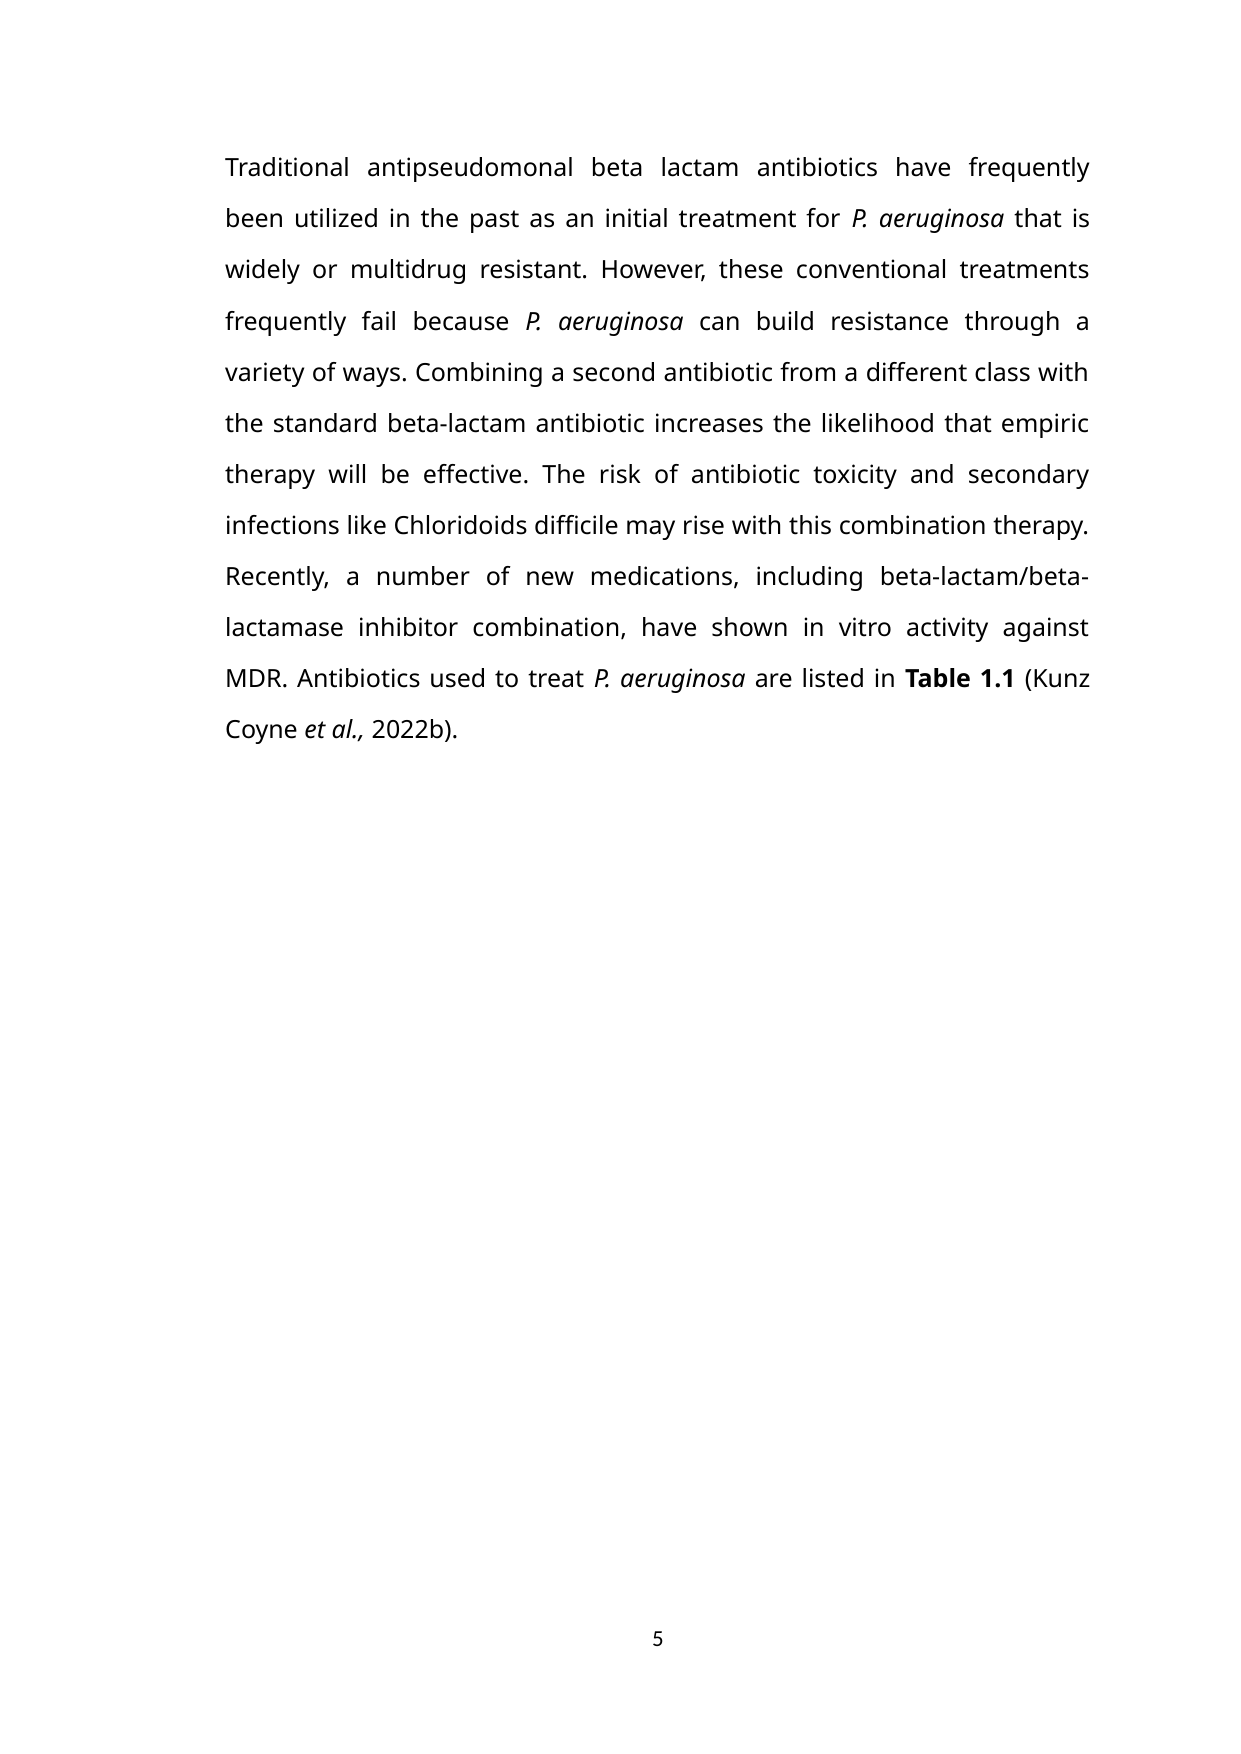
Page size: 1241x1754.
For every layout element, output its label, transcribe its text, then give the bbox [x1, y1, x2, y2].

text Traditional antipseudomonal beta lactam antibiotics have frequently been utilized in the past as an initial treatment for P. aeruginosa that is widely or multidrug resistant. However, these conventional treatments frequently fail because P. aeruginosa can build resistance through a variety of ways. Combining a second antibiotic from a different class with the standard beta-lactam antibiotic increases the likelihood that empiric therapy will be effective. The risk of antibiotic toxicity and secondary infections like Chloridoids difficile may rise with this combination therapy. Recently, a number of new medications, including beta-lactam/beta-lactamase inhibitor combination, have shown in vitro activity against MDR. Antibiotics used to treat P. aeruginosa are listed in Table 1.1 [225, 150, 1090, 746]
